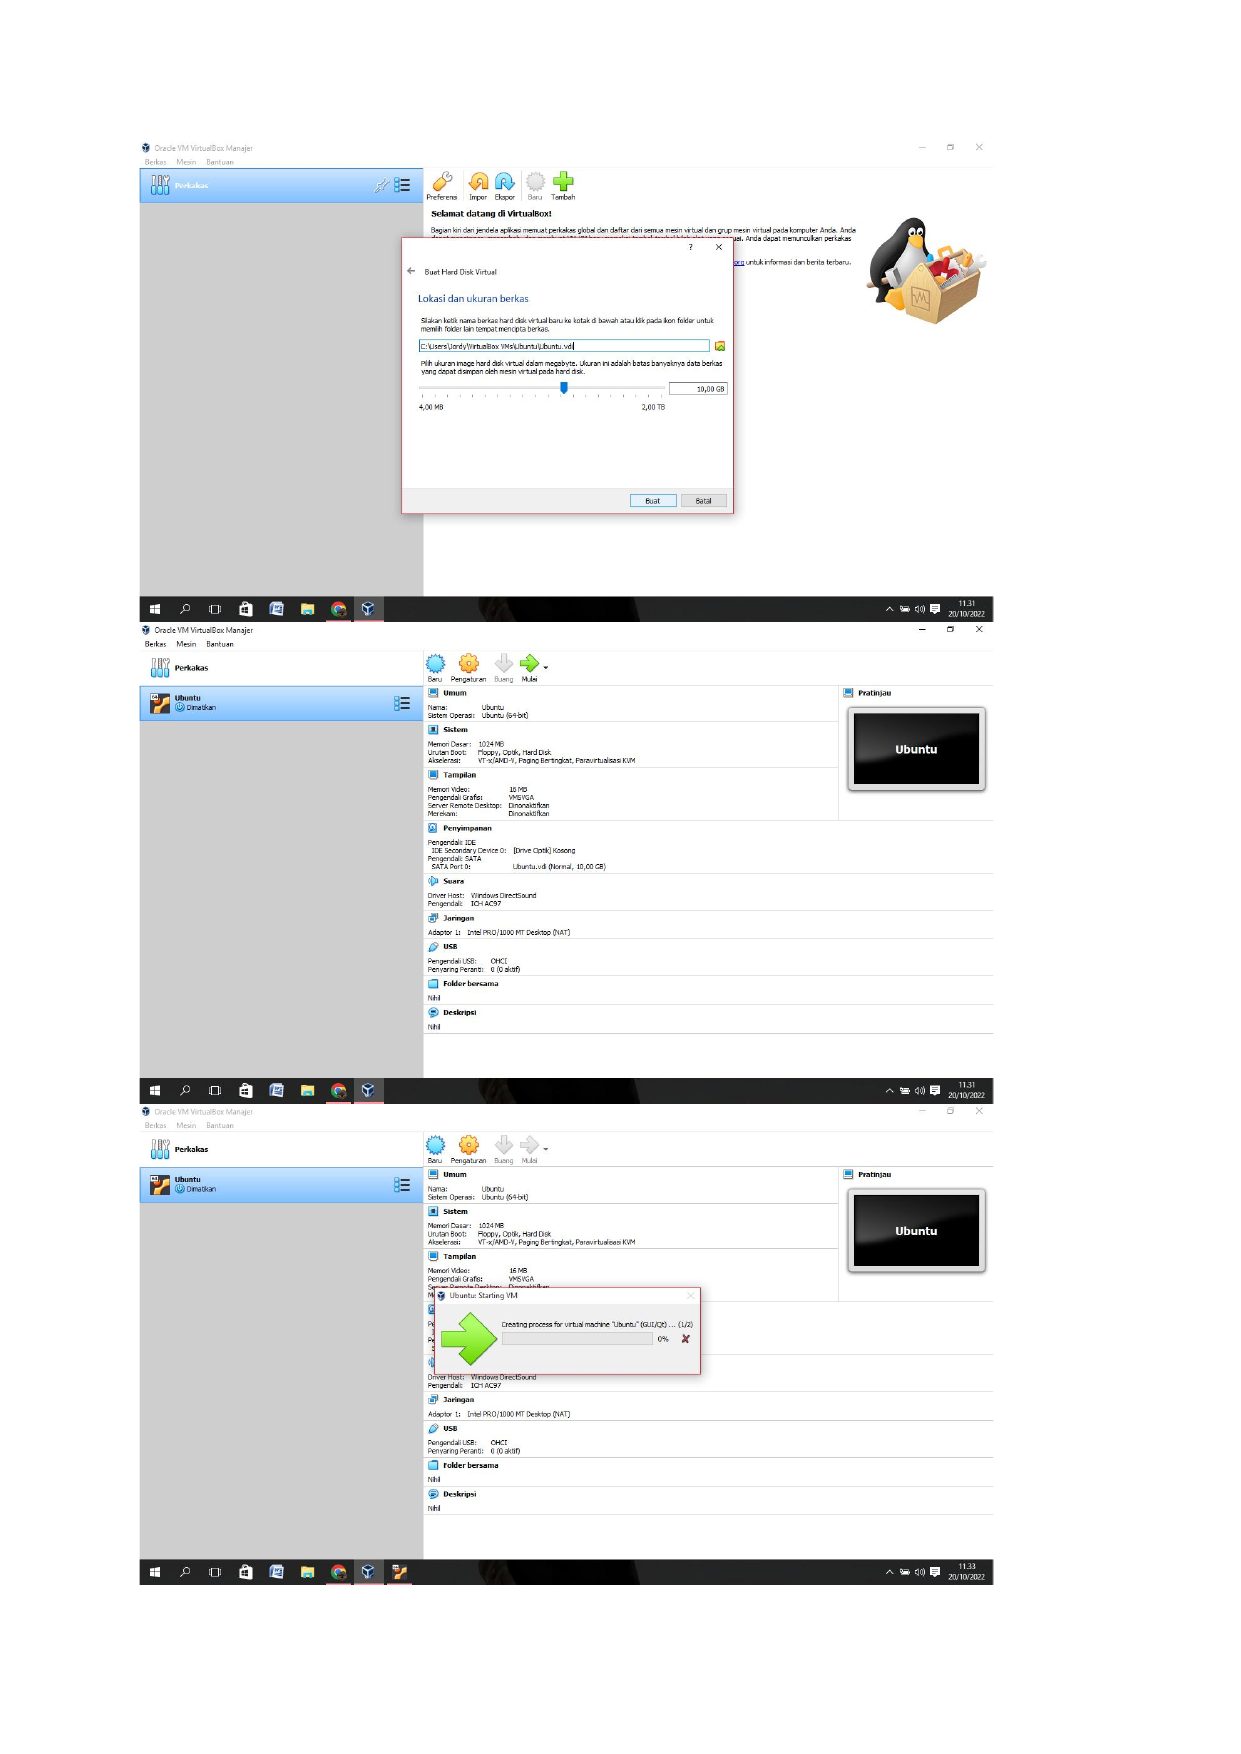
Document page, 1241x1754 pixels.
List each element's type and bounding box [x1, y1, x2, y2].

picture [139, 141, 994, 1585]
